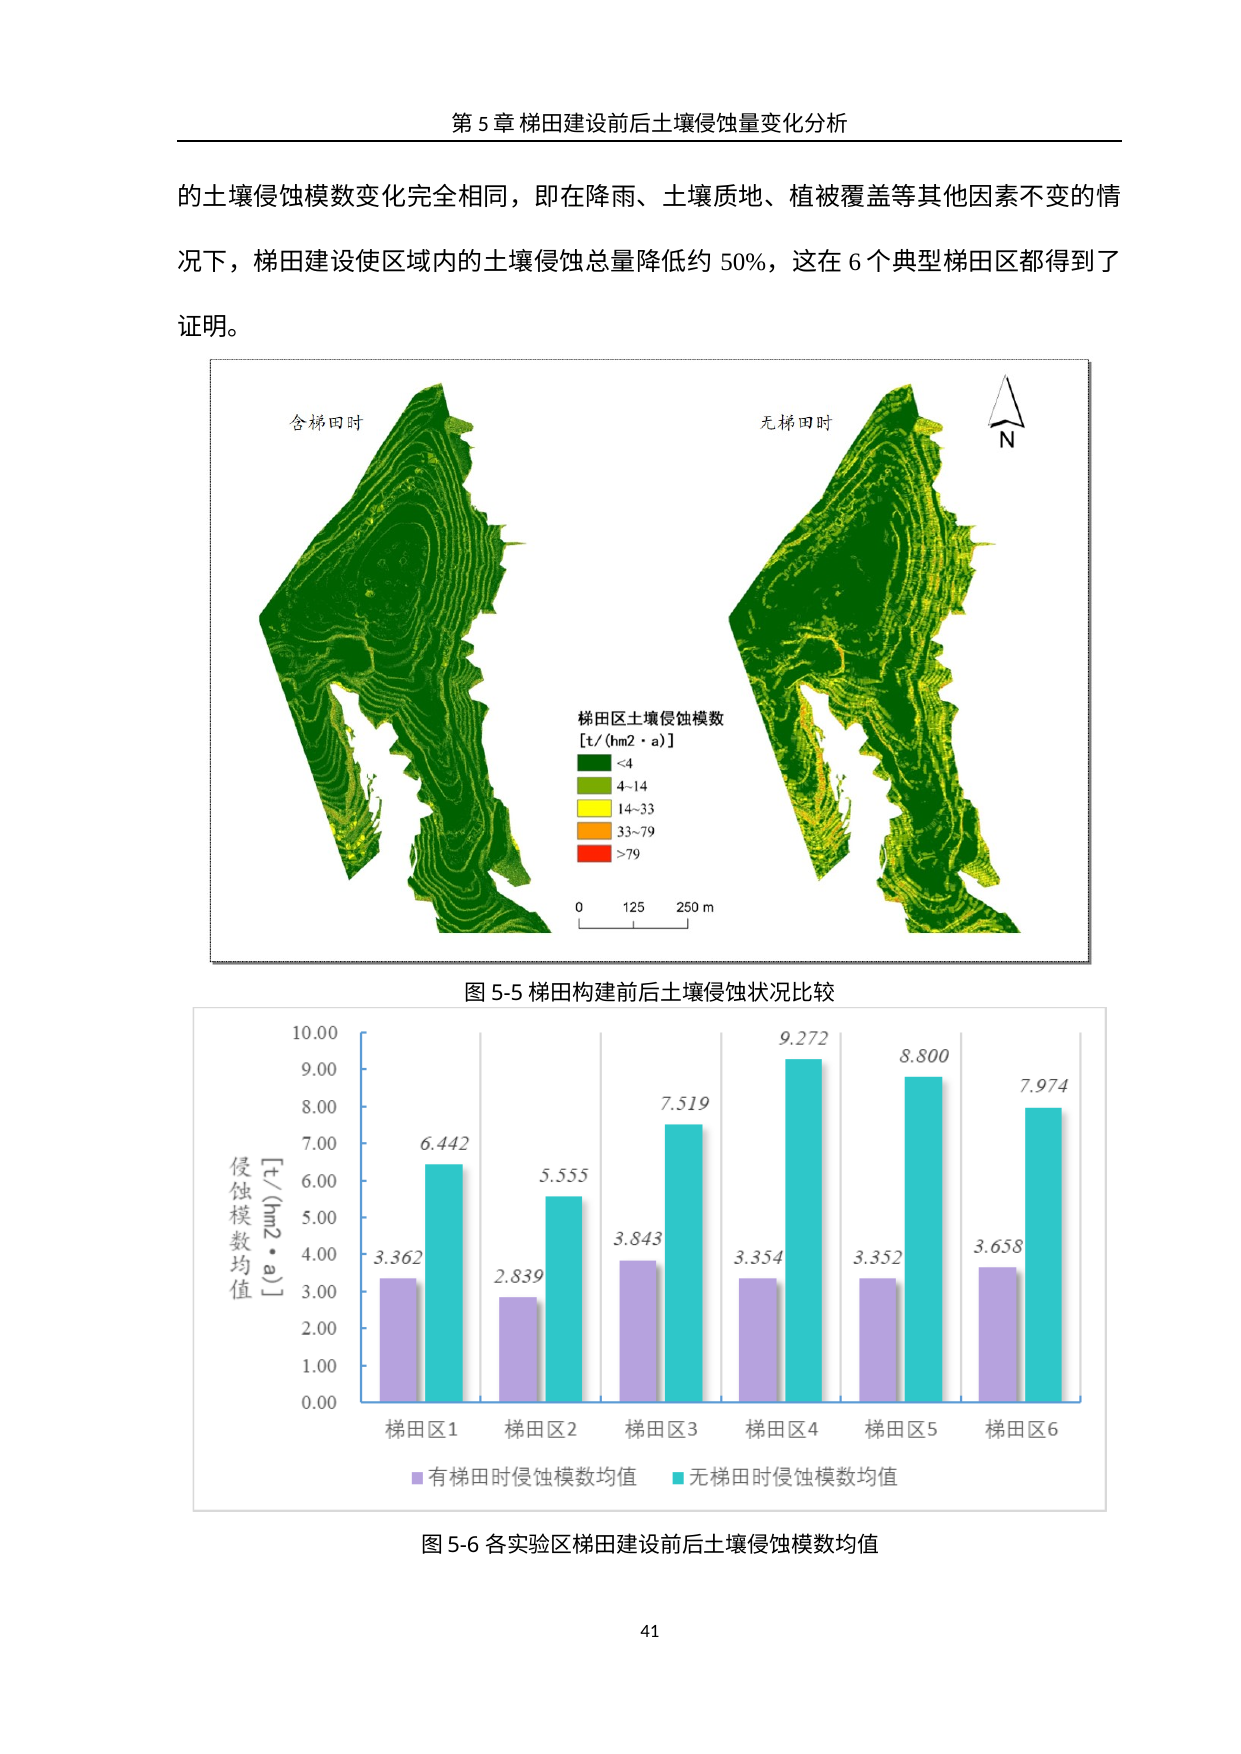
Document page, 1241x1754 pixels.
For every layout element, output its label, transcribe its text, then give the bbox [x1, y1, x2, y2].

picture [206, 356, 1094, 967]
text 图5-5 梯田构建前后土壤侵蚀状况比较 [177, 974, 1122, 1007]
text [177, 162, 1122, 357]
text 图5-6 各实验区梯田建设前后土壤侵蚀模数均值 [177, 1527, 1122, 1559]
picture [192, 1007, 1107, 1512]
